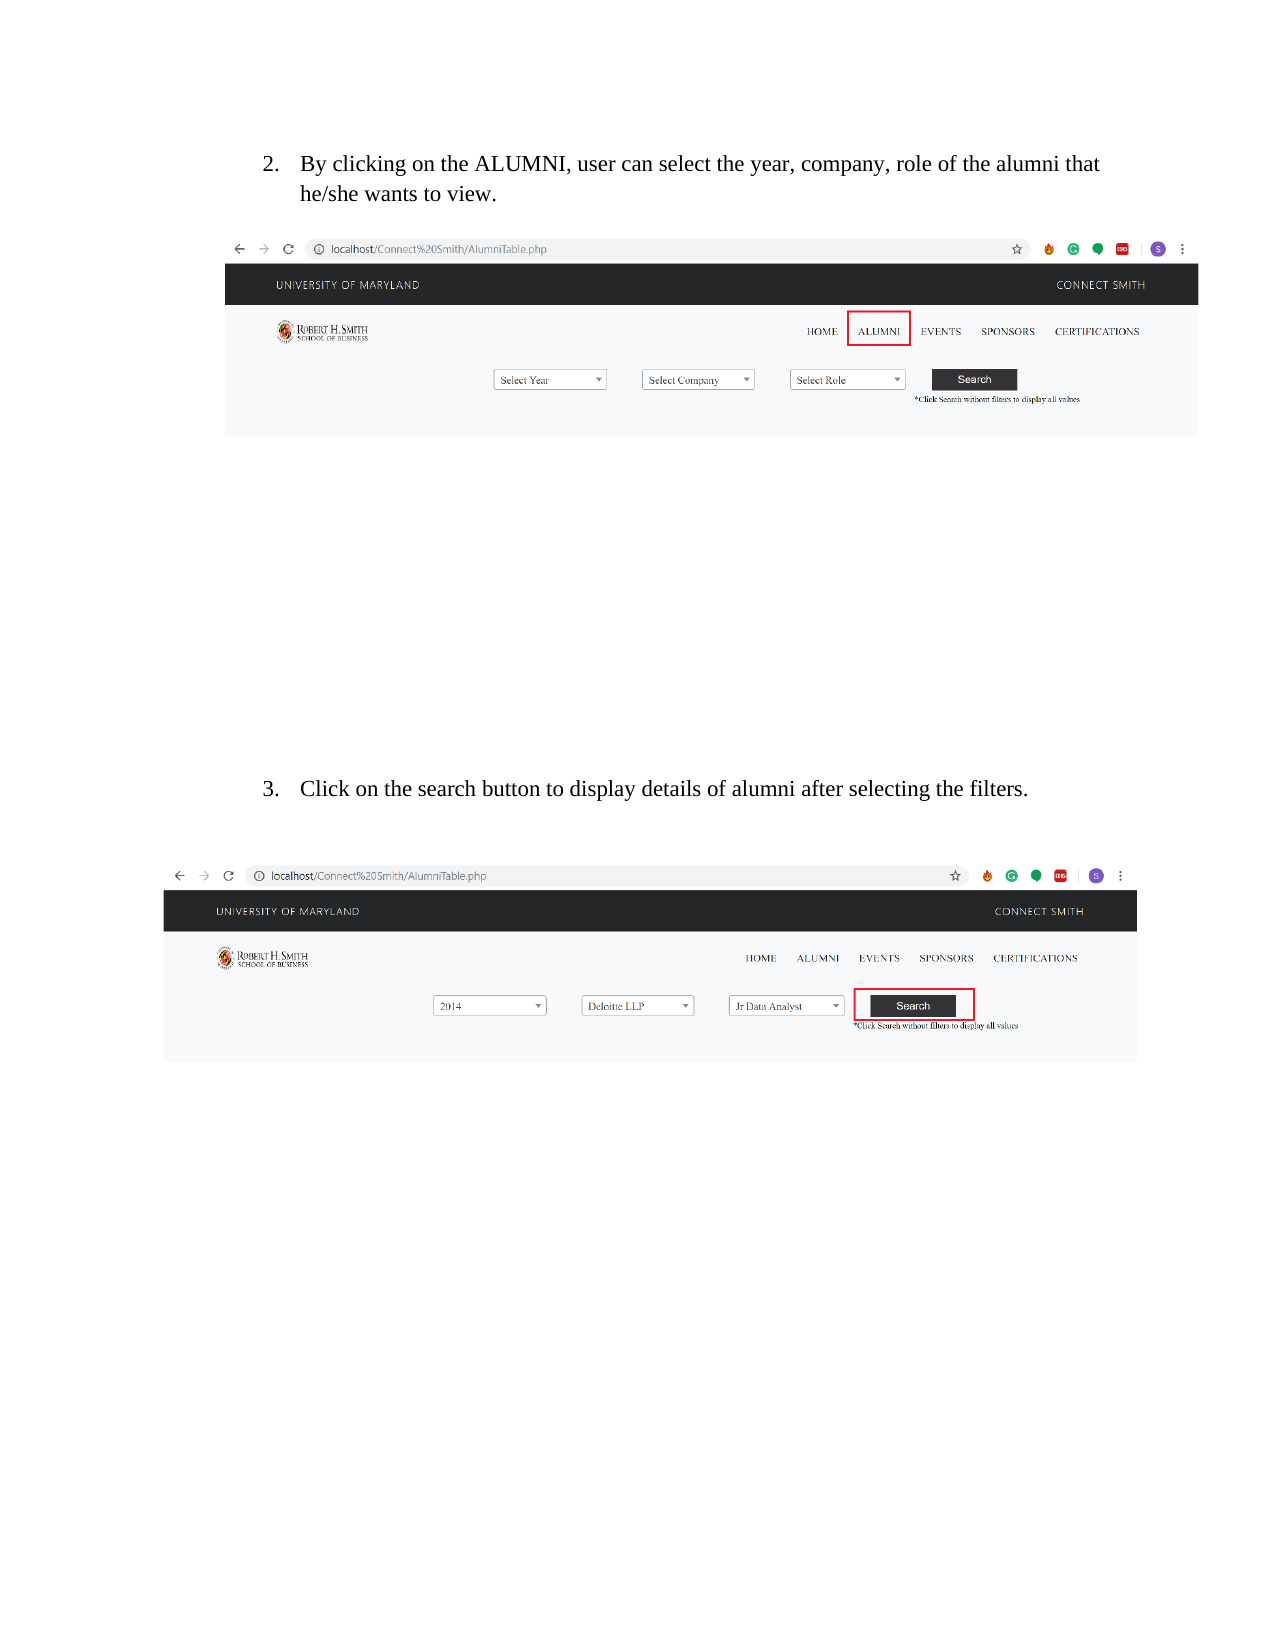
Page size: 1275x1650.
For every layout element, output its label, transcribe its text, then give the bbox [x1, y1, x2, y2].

list By clicking on the ALUMNI, user can select the year, company, role of the alumni that he/she wants to view. [262, 150, 1125, 207]
picture [225, 235, 1199, 717]
picture [163, 863, 1137, 1340]
list Click on the search button to display details of alumni after selecting the filters. [262, 775, 1125, 802]
